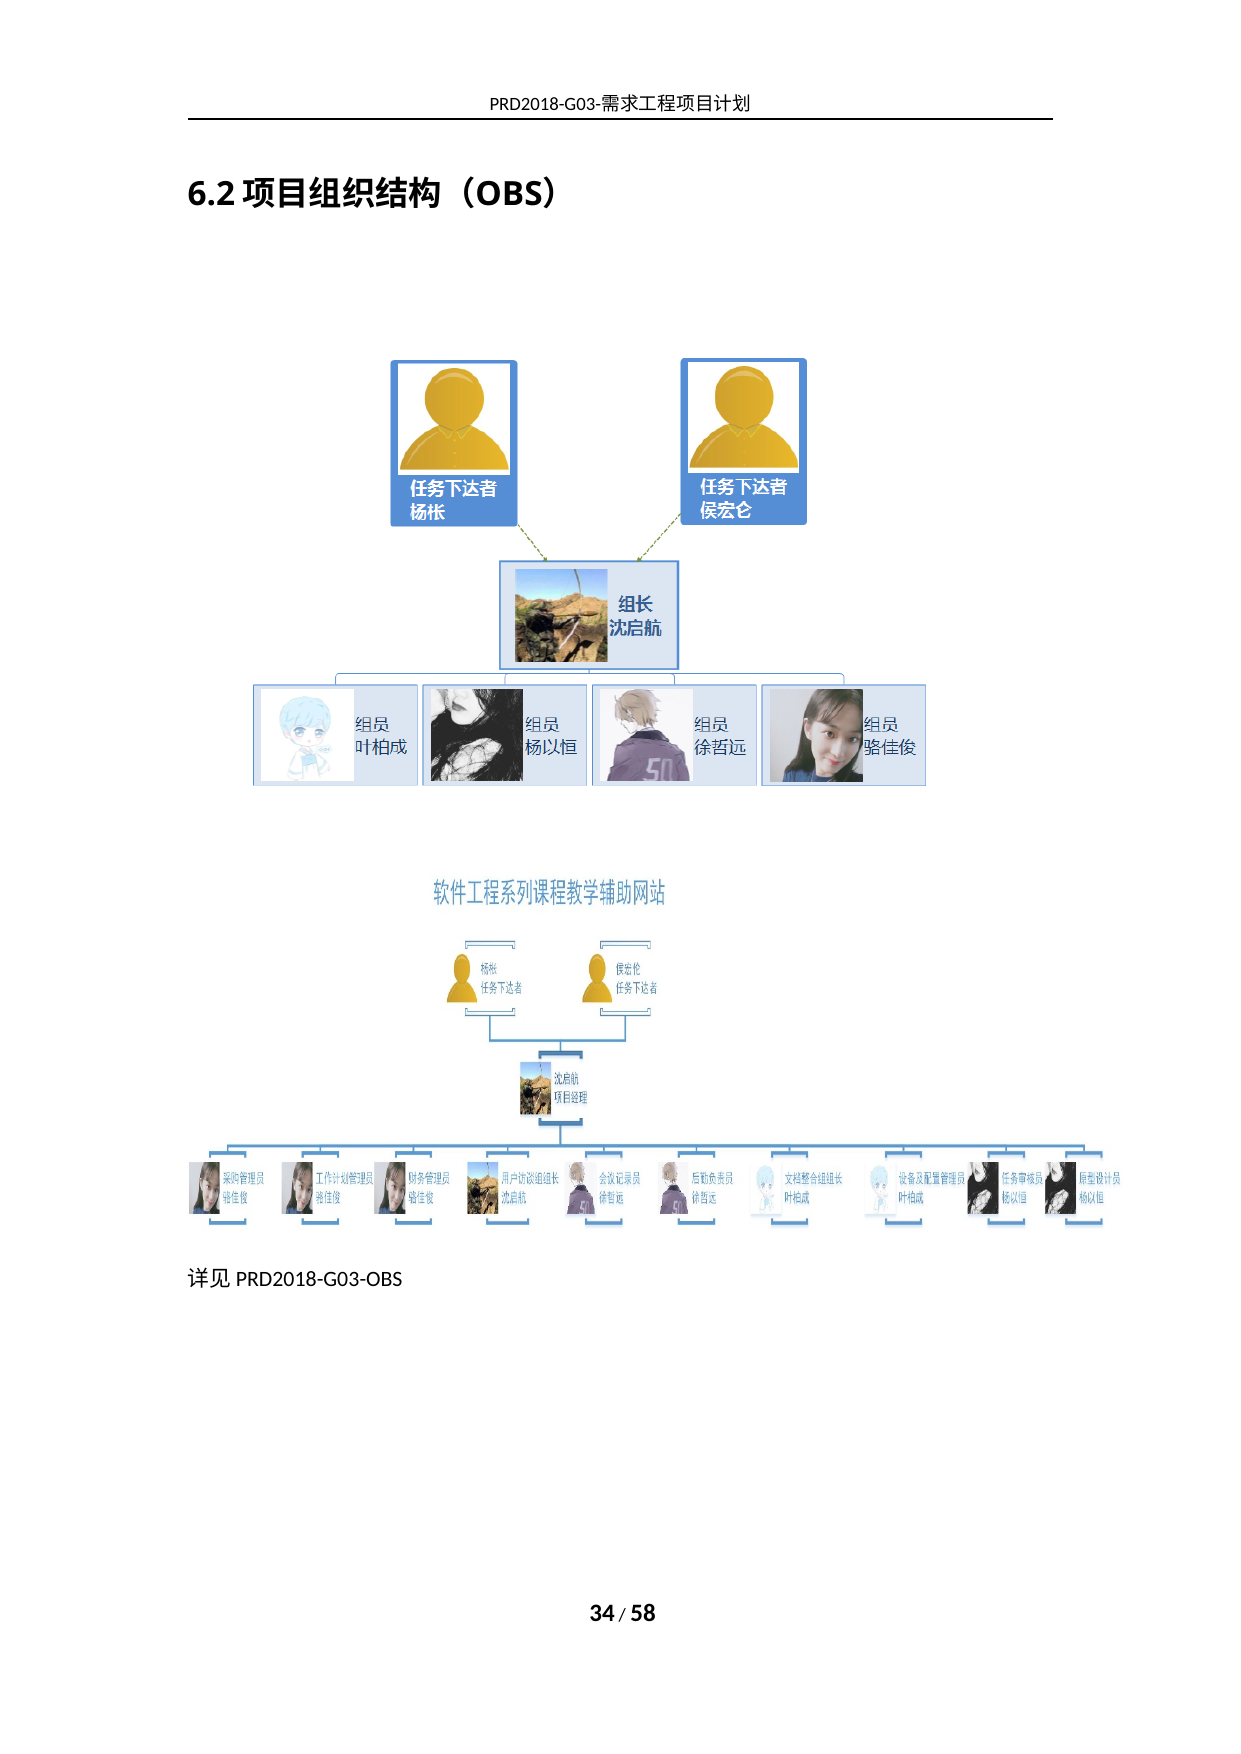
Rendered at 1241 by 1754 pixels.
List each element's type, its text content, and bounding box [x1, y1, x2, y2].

subtitle 6.2项目组织结构（OBS） [187, 158, 1053, 223]
picture [187, 286, 1046, 847]
picture [187, 871, 1128, 1231]
text 详见PRD2018-G03-OBS [187, 1261, 1053, 1293]
